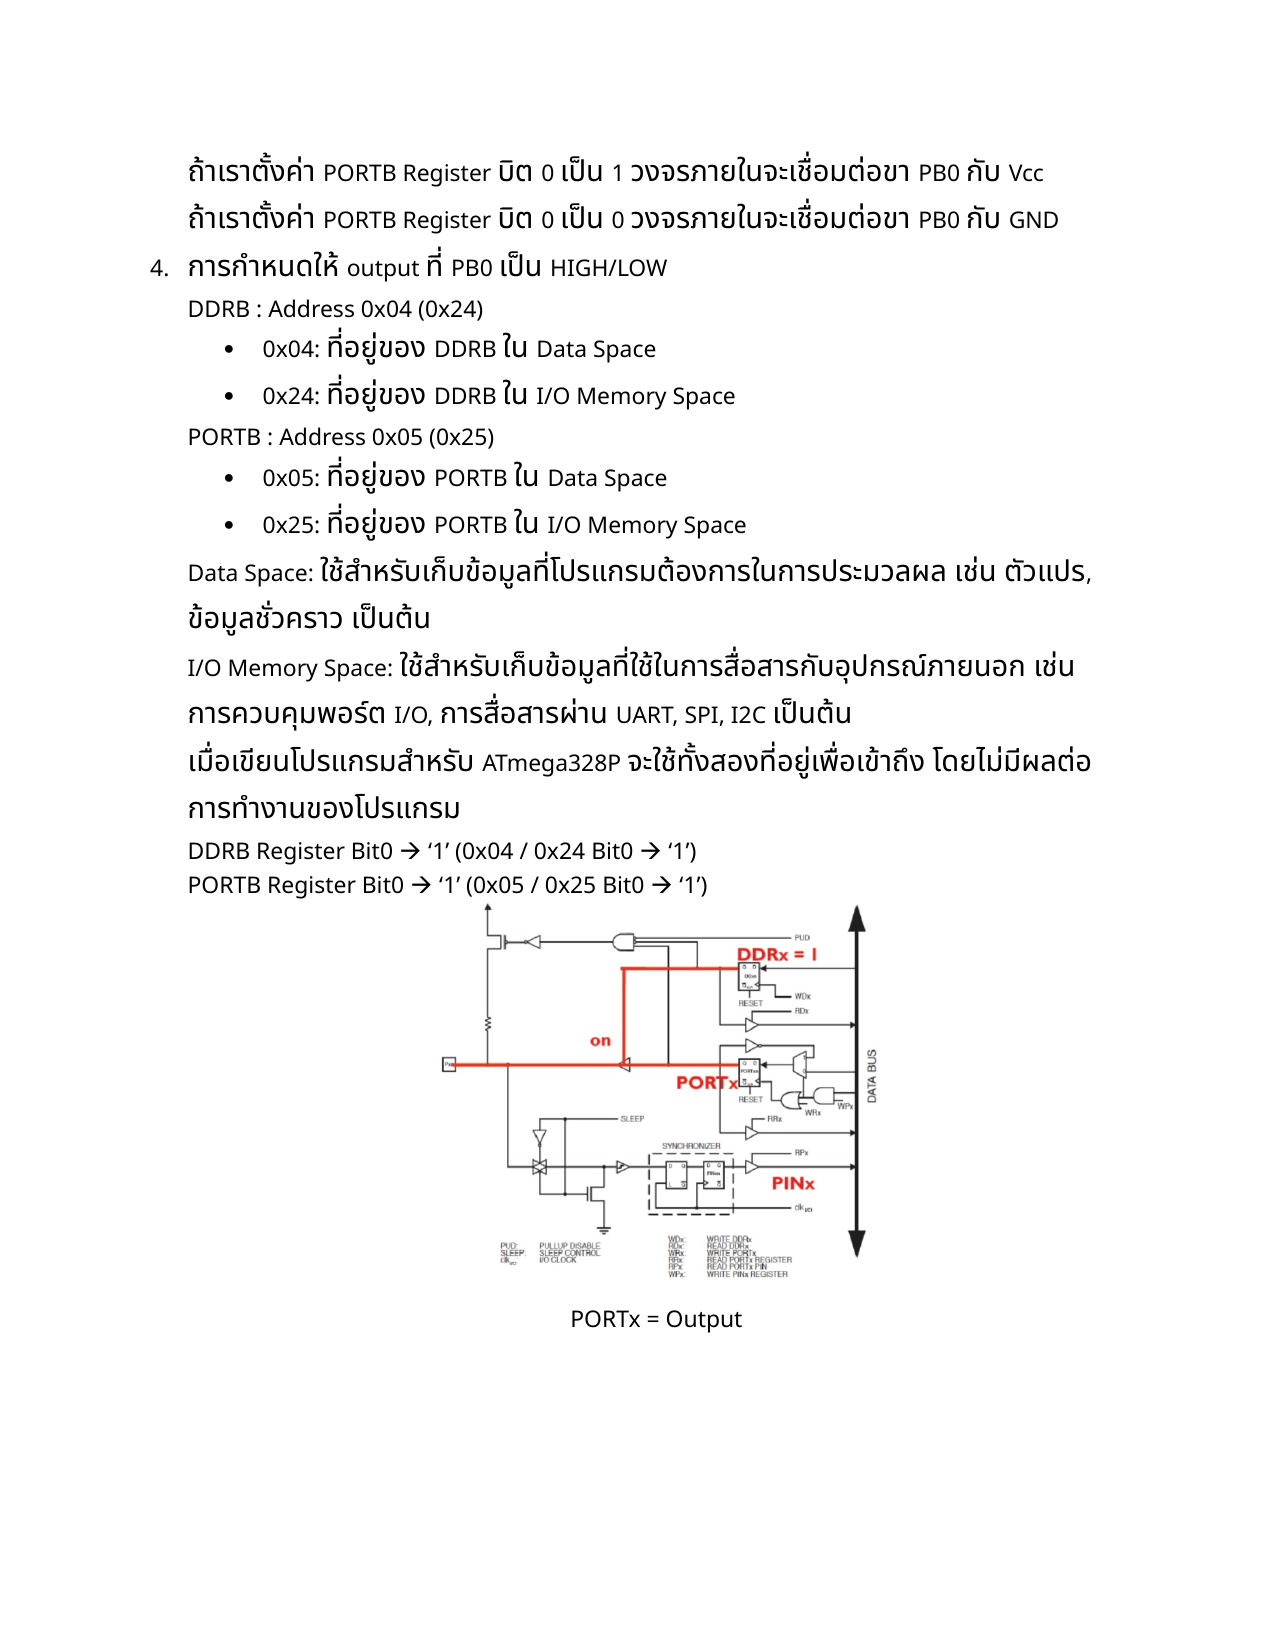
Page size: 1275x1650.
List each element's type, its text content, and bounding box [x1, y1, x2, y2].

text PORTB Register Bit0 ‘1’ (0x05 / 0x25 Bit0 ‘1’) [187, 869, 1125, 900]
text I/O Memory Space: ใช้สำหรับเก็บข้อมูลที่ใช้ในการสื่อสารกับอุปกรณ์ภายนอก เช่น การควบคุมพอร์ต I/O, การสื่อสารผ่าน UART, SPI, I2C เป็นต้น [187, 645, 1125, 737]
text เมื่อเขียนโปรแกรมสำหรับ ATmega328P จะใช้ทั้งสองที่อยู่เพื่อเข้าถึง โดยไม่มีผลต่อการทำงานของโปรแกรม [187, 740, 1125, 832]
text ถ้าเราตั้งค่า PORTB Register บิต 0 เป็น 1 วงจรภายในจะเชื่อมต่อขา PB0 กับ Vcc [150, 150, 1125, 194]
text Data Space: ใช้สำหรับเก็บข้อมูลที่โปรแกรมต้องการในการประมวลผล เช่น ตัวแปร, ข้อมูลชั่วคราว เป็นต้น [187, 550, 1125, 642]
text PORTx = Output [150, 1303, 1125, 1334]
list การกำหนดให้ output ที่ PB0 เป็น HIGH/LOW [150, 245, 1125, 289]
picture [424, 902, 889, 1284]
text PORTB : Address 0x05 (0x25) [187, 421, 1125, 452]
list 0x04: ที่อยู่ของ DDRB ใน Data Space [225, 326, 1125, 370]
list DDRB : Address 0x04 (0x24) [187, 292, 1125, 324]
text ถ้าเราตั้งค่า PORTB Register บิต 0 เป็น 0 วงจรภายในจะเชื่อมต่อขา PB0 กับ GND [150, 197, 1125, 242]
list 0x05: ที่อยู่ของ PORTB ใน Data Space [225, 455, 1125, 499]
text DDRB Register Bit0 ‘1’ (0x04 / 0x24 Bit0 ‘1’) [187, 835, 1125, 866]
list 0x25: ที่อยู่ของ PORTB ใน I/O Memory Space [225, 502, 1125, 547]
list 0x24: ที่อยู่ของ DDRB ใน I/O Memory Space [225, 374, 1125, 418]
